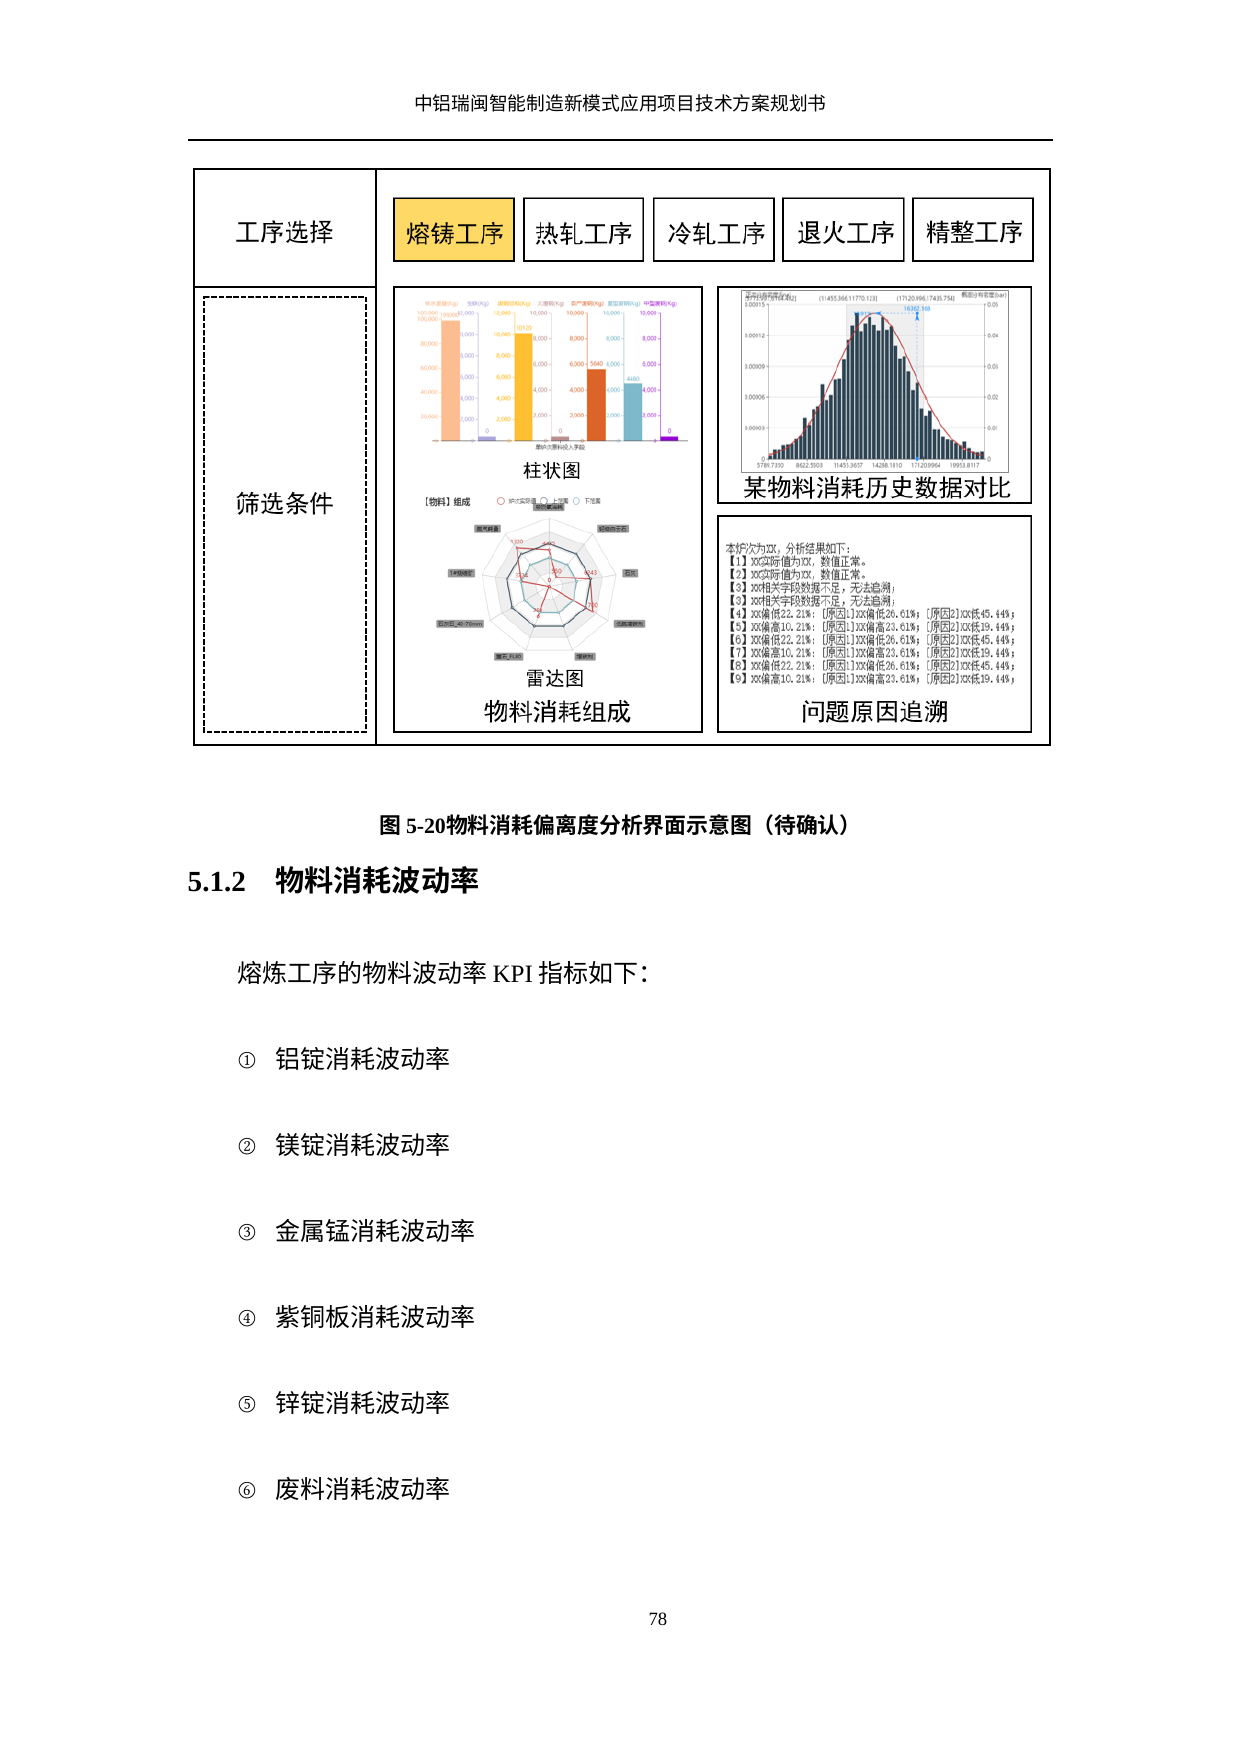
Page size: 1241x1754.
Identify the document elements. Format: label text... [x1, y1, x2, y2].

picture [187, 163, 1053, 750]
list 紫铜板消耗波动率 [187, 1282, 1053, 1350]
list 镁锭消耗波动率 [187, 1110, 1053, 1178]
list 锌锭消耗波动率 [187, 1368, 1053, 1436]
list 废料消耗波动率 [187, 1454, 1053, 1522]
list 金属锰消耗波动率 [187, 1196, 1053, 1264]
subtitle 物料消耗波动率 [187, 857, 1053, 900]
text 熔炼工序的物料波动率KPI指标如下： [187, 938, 1053, 1006]
list 铝锭消耗波动率 [187, 1024, 1053, 1092]
